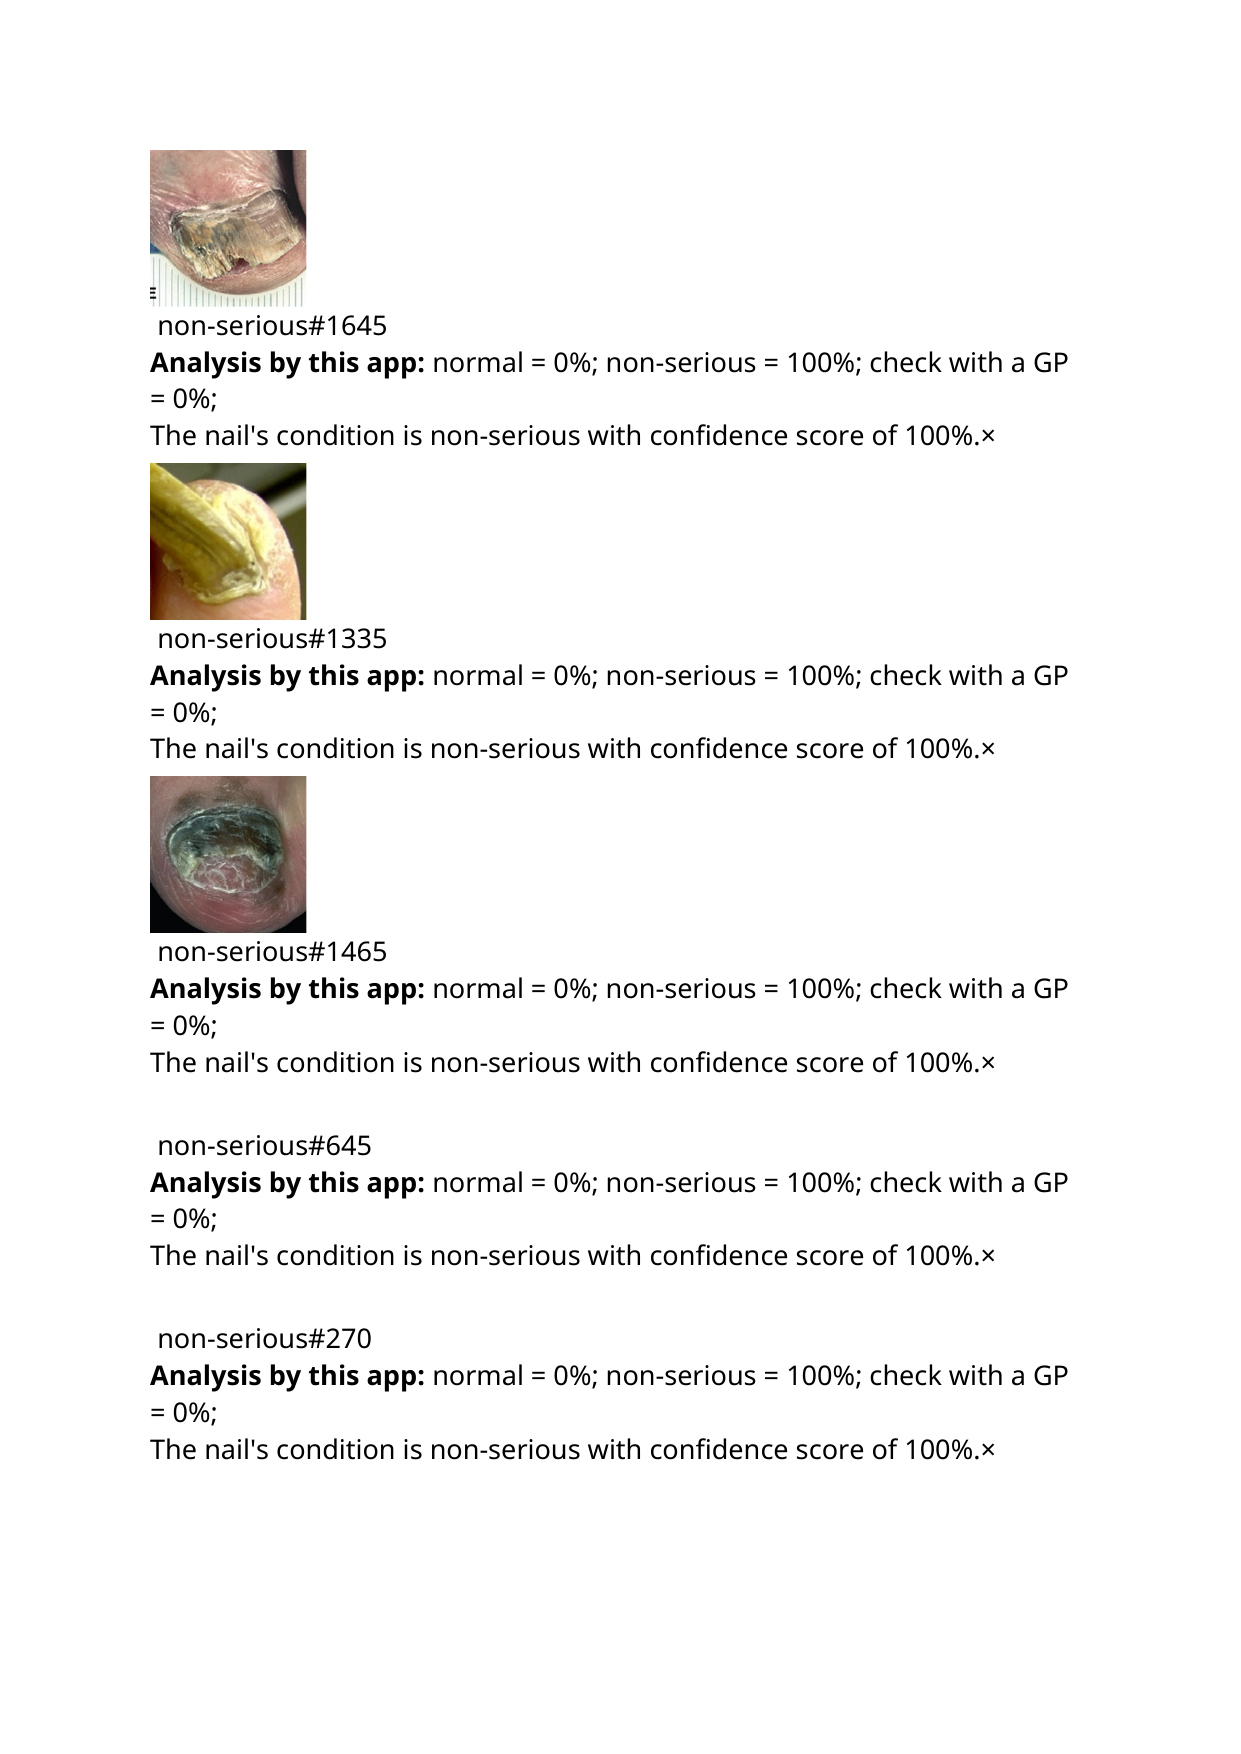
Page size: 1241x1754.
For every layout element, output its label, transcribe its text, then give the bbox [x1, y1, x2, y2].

text non-serious#1645 Analysis by this app: normal = 0%; non-serious = 100%; check with a GP = 0%; The nail's condition is non-serious with confidence score of 100%.× [150, 150, 1090, 454]
text non-serious#1465 Analysis by this app: normal = 0%; non-serious = 100%; check with a GP = 0%; The nail's condition is non-serious with confidence score of 100%.× [150, 776, 1090, 1080]
picture [150, 150, 307, 307]
picture [150, 776, 307, 933]
text non-serious#270 Analysis by this app: normal = 0%; non-serious = 100%; check with a GP = 0%; The nail's condition is non-serious with confidence score of 100%.× [150, 1283, 1090, 1467]
picture [150, 463, 307, 620]
text non-serious#1335 Analysis by this app: normal = 0%; non-serious = 100%; check with a GP = 0%; The nail's condition is non-serious with confidence score of 100%.× [150, 463, 1090, 767]
text non-serious#645 Analysis by this app: normal = 0%; non-serious = 100%; check with a GP = 0%; The nail's condition is non-serious with confidence score of 100%.× [150, 1089, 1090, 1274]
